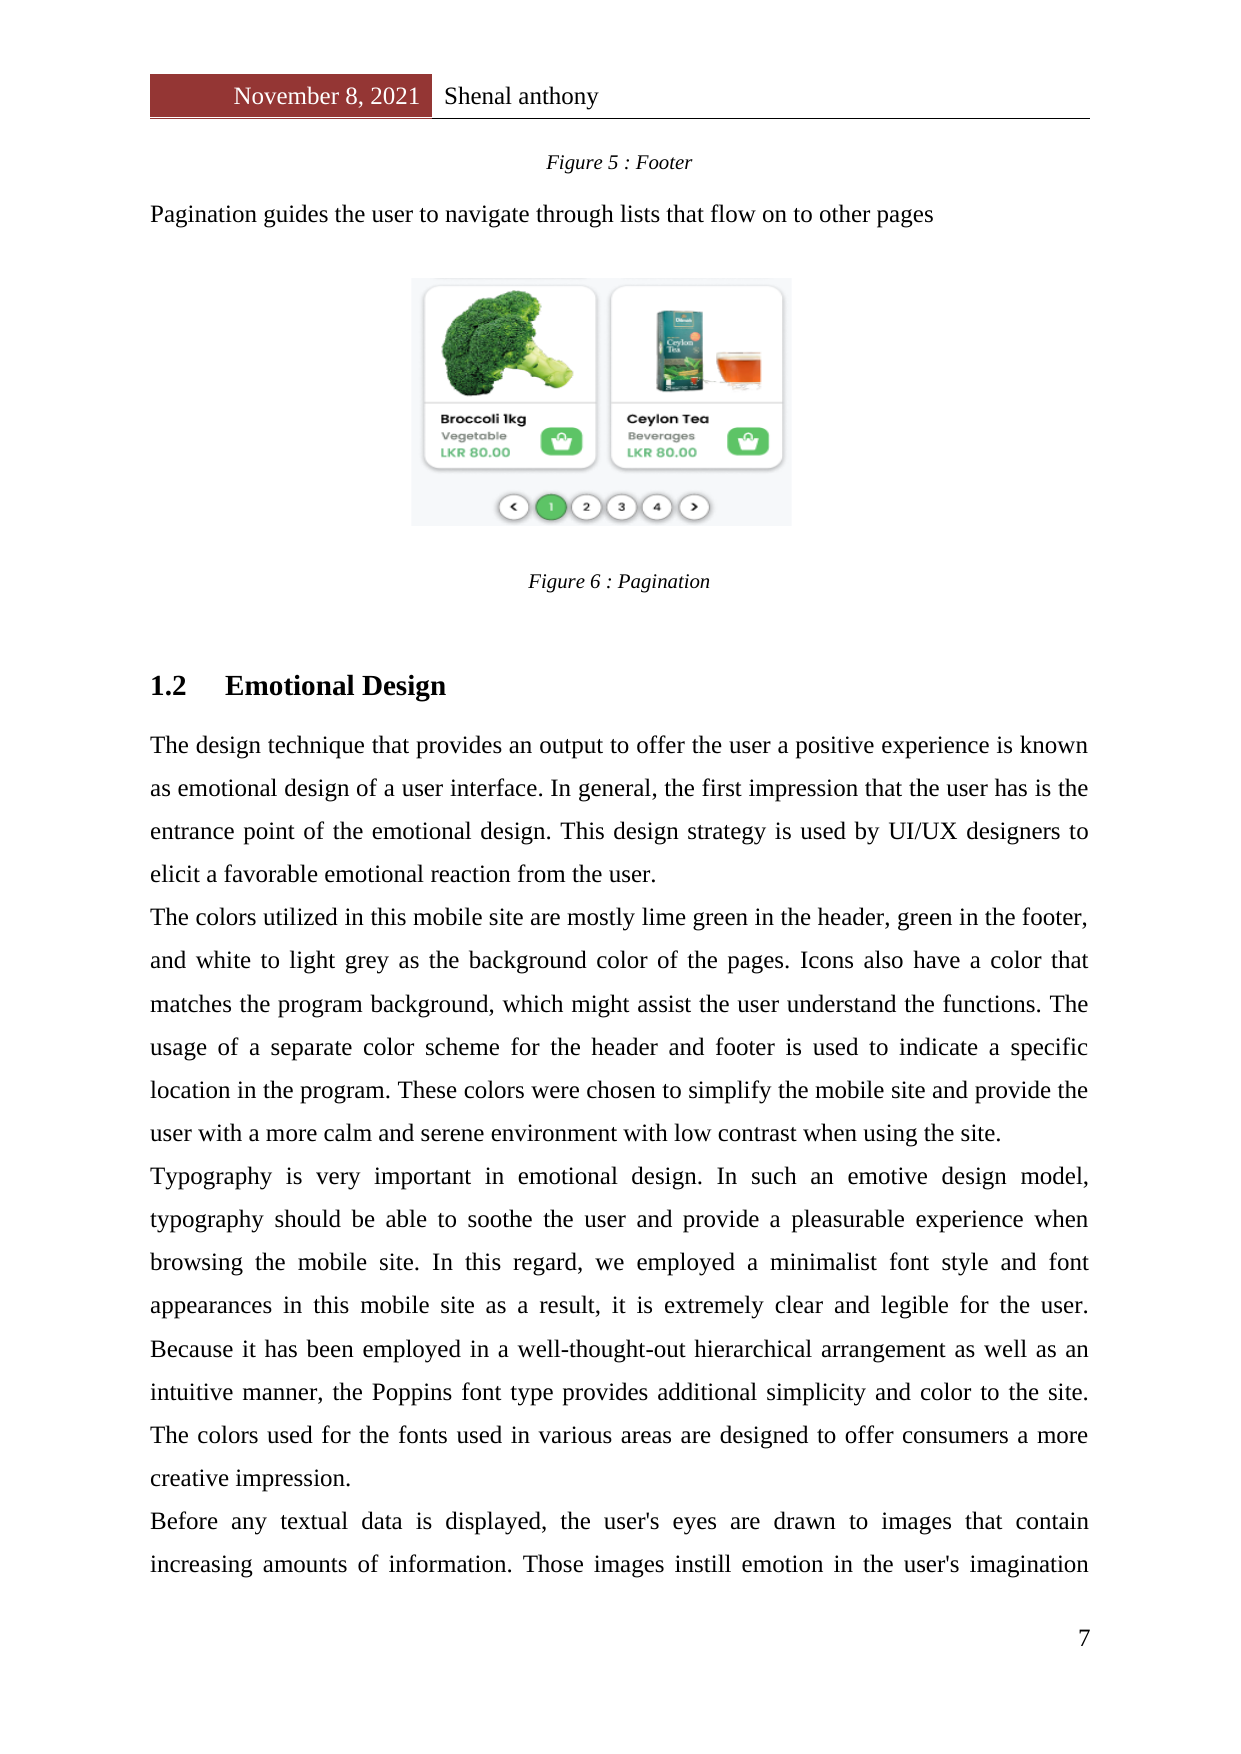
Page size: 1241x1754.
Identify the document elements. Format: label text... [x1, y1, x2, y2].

picture [411, 278, 792, 526]
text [150, 1506, 1090, 1578]
text Figure 5 : Footer [150, 150, 1090, 174]
text Typography is very important in emotional design. In such an emotive design model, typography should be able to soothe the user and provide a pleasurable experience when browsing the mobile site. In this regard, we employed a minimalist font style and font appearances in this mobile site as a result, it is extremely clear and legible for the user. Because it has been employed in a well-thought-out hierarchical arrangement as well as an intuitive manner, the Poppins font type provides additional simplicity and color to the site. The colors used for the fonts used in various areas are designed to offer consumers a more creative impression. [150, 1161, 1090, 1492]
text The design technique that provides an output to offer the user a positive experience is known as emotional design of a user interface. In general, the first impression that the user has is the entrance point of the emotional design. This design strategy is used by UI/UX designers to elicit a favorable emotional reaction from the user. [150, 730, 1090, 888]
subtitle 1.2 Emotional Design [150, 668, 1090, 701]
text Pagination guides the user to navigate through lists that flow on to other pages [150, 199, 1090, 228]
text The colors utilized in this mobile site are mostly lime green in the header, green in the footer, and white to light grey as the background color of the pages. Icons also have a color that matches the program background, which might assist the user understand the functions. The usage of a separate color scheme for the header and footer is used to indicate a specific location in the program. These colors were chosen to simplify the mobile site and provide the user with a more calm and serene environment with low contrast when using the site. [150, 902, 1090, 1147]
